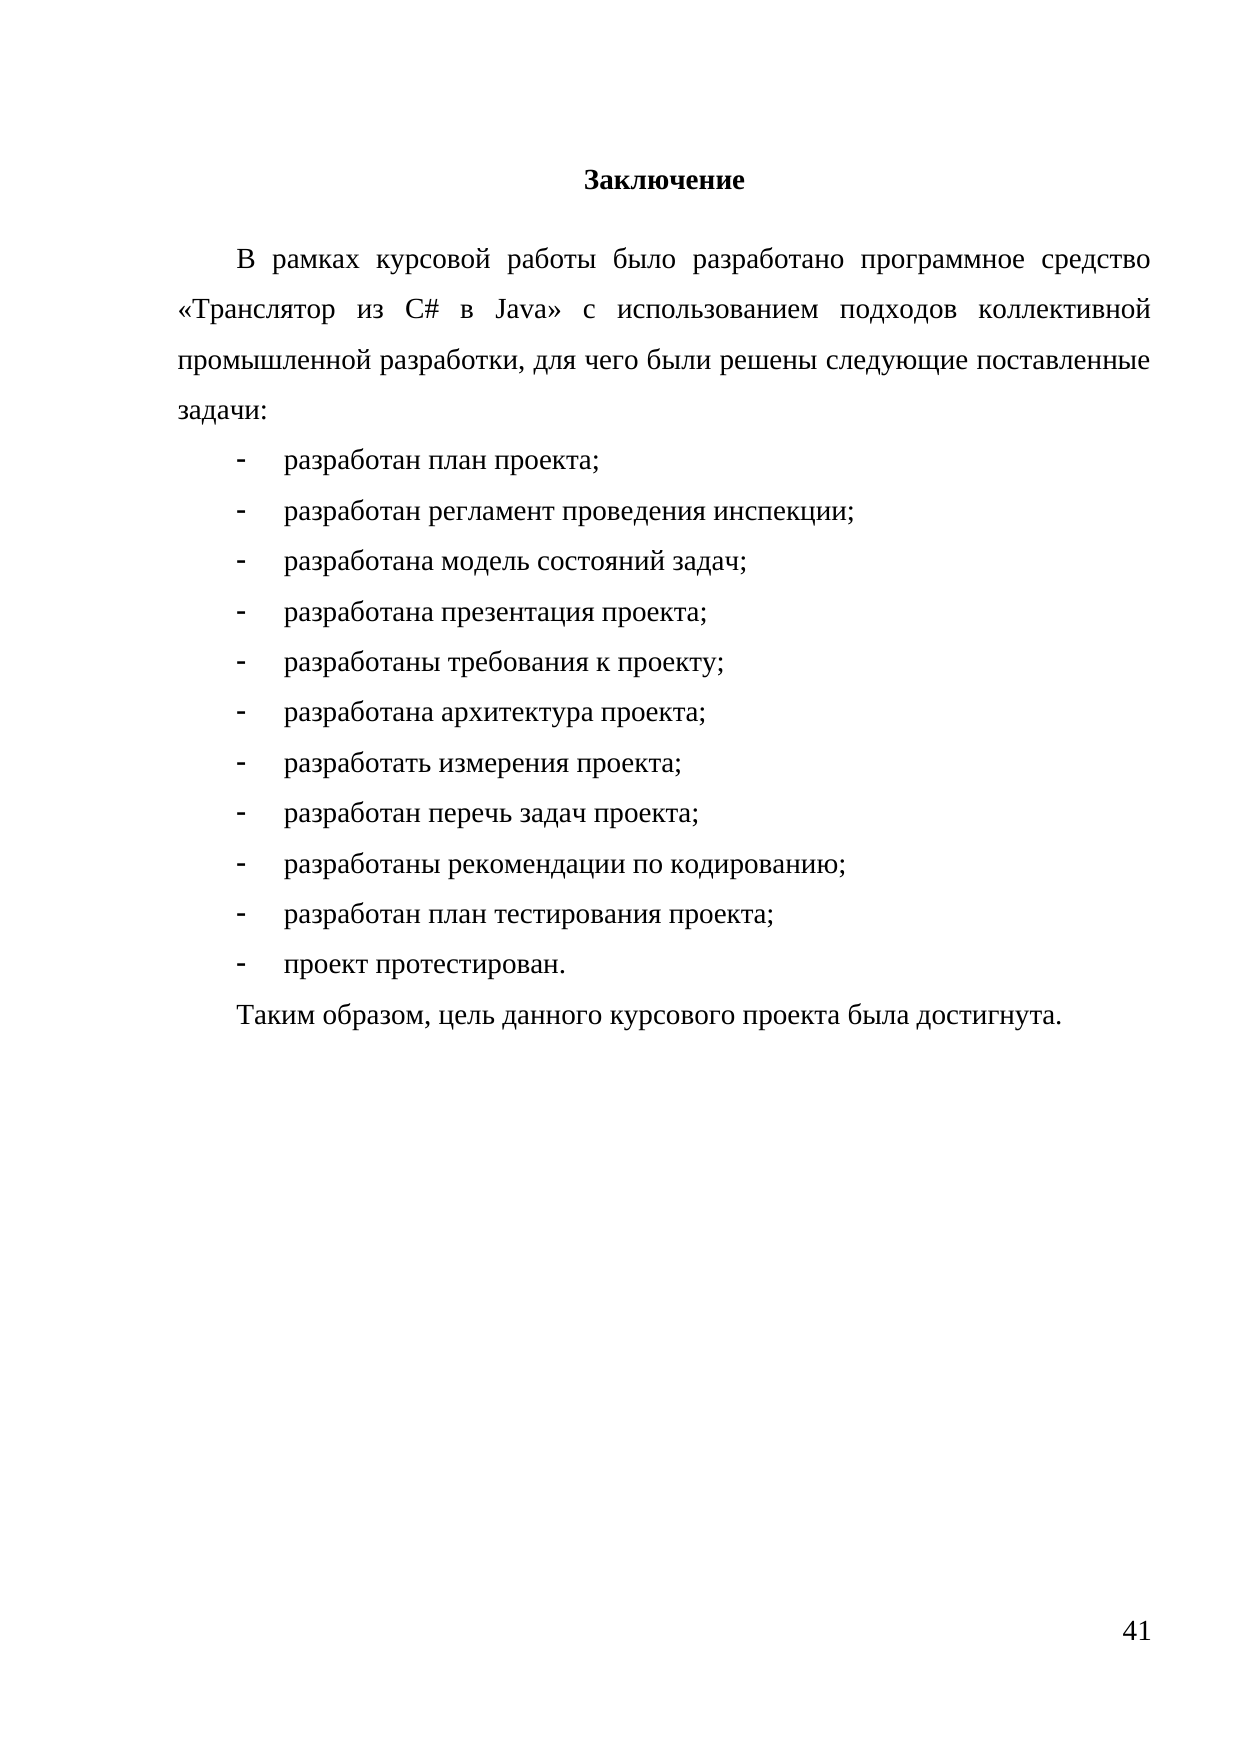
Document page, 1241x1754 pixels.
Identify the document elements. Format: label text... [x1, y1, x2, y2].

list разработать измерения проекта; [177, 745, 1152, 779]
list разработана модель состояний задач; [177, 543, 1152, 577]
list проект протестирован. [177, 947, 1152, 980]
list разработан план проекта; [177, 442, 1152, 476]
list разработан план тестирования проекта; [177, 896, 1152, 930]
list разработана презентация проекта; [177, 594, 1152, 627]
list разработаны требования к проекту; [177, 644, 1152, 678]
text Таким образом, цель данного курсового проекта была достигнута. [177, 997, 1152, 1031]
list разработана архитектура проекта; [177, 694, 1152, 728]
list разработан перечь задач проекта; [177, 795, 1152, 829]
list разработан регламент проведения инспекции; [177, 493, 1152, 527]
subtitle Заключение [177, 162, 1152, 195]
list разработаны рекомендации по кодированию; [177, 846, 1152, 879]
text В рамках курсовой работы было разработано программное средство «Транслятор из С# в Java» с использованием подходов коллективной промышленной разработки, для чего были решены следующие поставленные задачи: [177, 241, 1152, 426]
